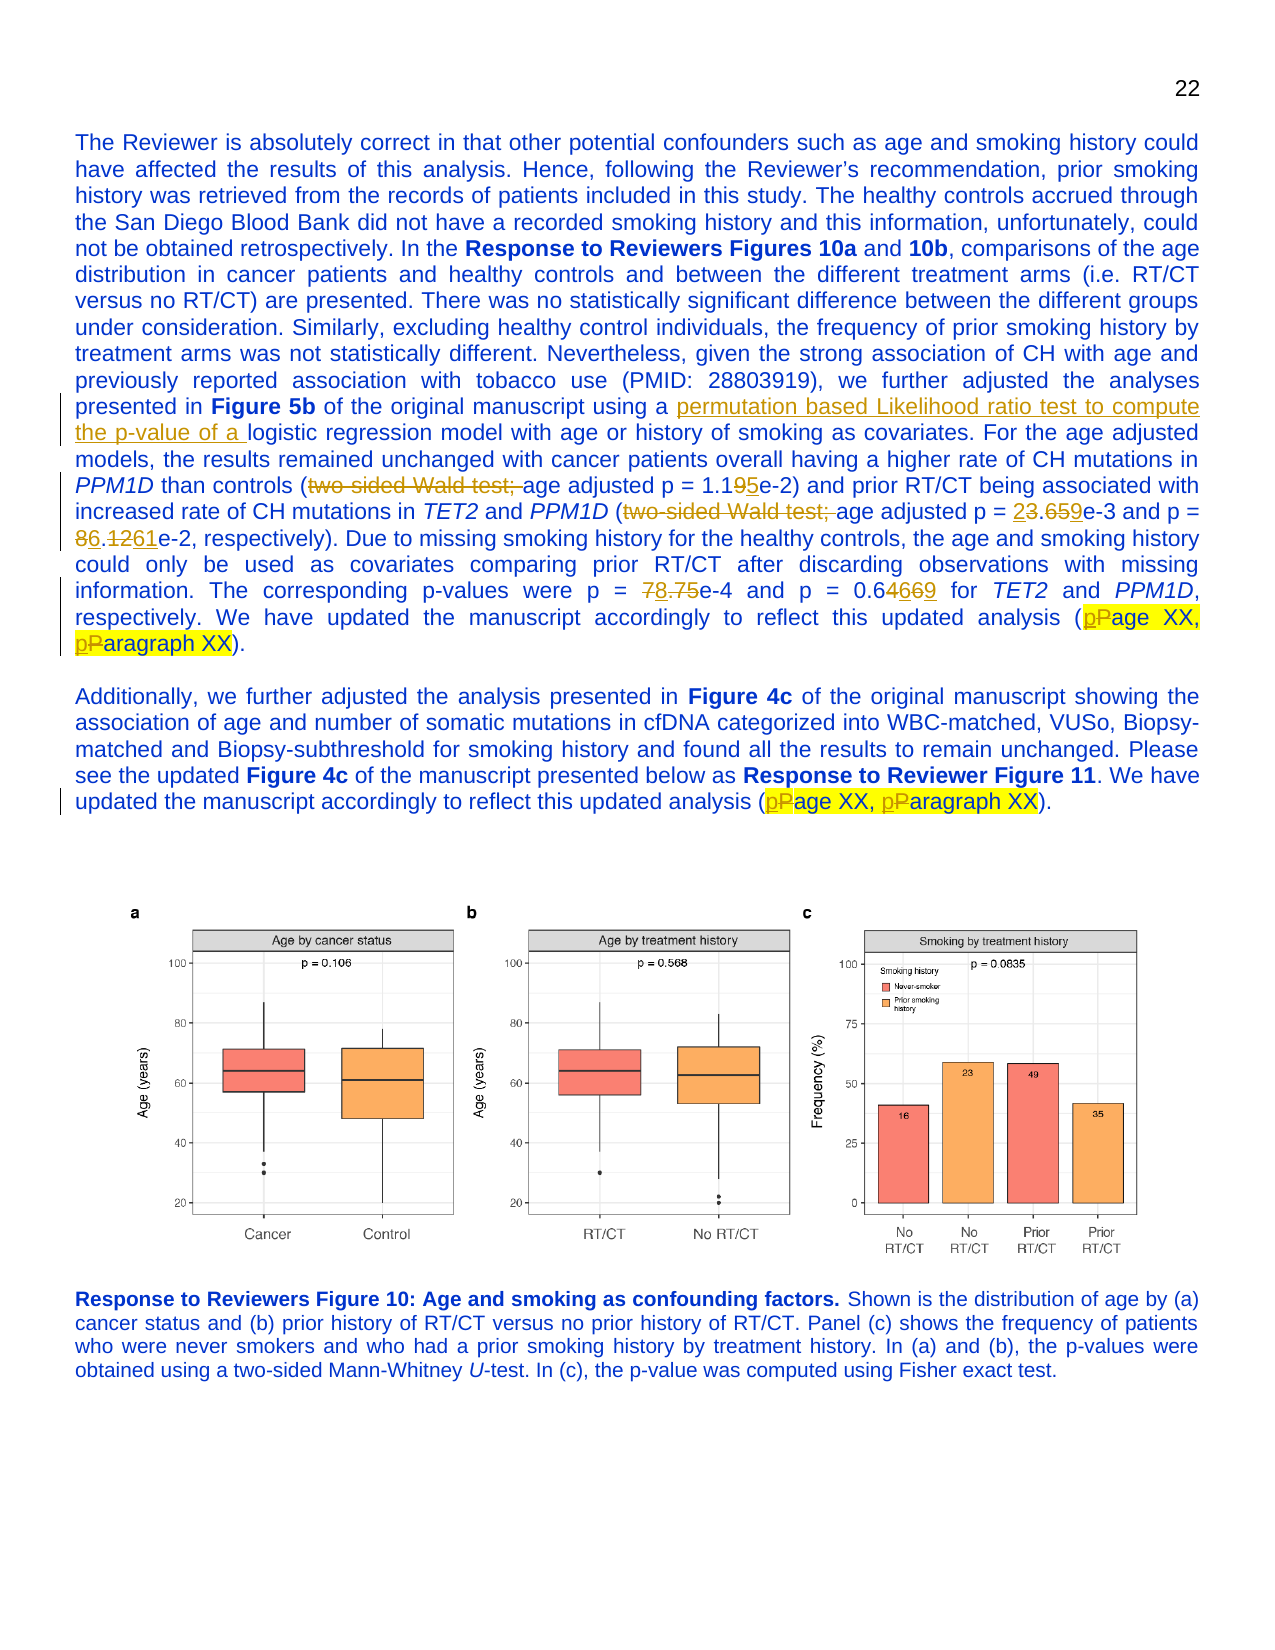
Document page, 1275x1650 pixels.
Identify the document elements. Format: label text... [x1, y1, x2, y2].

picture [130, 903, 1144, 1268]
text The Reviewer is absolutely correct in that other potential confounders such as age and smoking history could have affected the results of this analysis. Hence, following the Reviewer’s recommendation, prior smoking history was retrieved from the records of patients included in this study. The healthy controls accrued through the San Diego Blood Bank did not have a recorded smoking history and this information, unfortunately, could not be obtained retrospectively. In the Response to Reviewers Figures 10a and 10b, comparisons of the age distribution in cancer patients and healthy controls and between the different treatment arms (i.e. RT/CT versus no RT/CT) are presented. There was no statistically significant difference between the different groups under consideration. Similarly, excluding healthy control individuals, the frequency of prior smoking history by treatment arms was not statistically different. Nevertheless, given the strong association of CH with age and previously reported association with tobacco use (PMID: 28803919), we further adjusted the analyses presented in Figure 5b of the original manuscript using a logistic regression model with age or history of smoking as covariates. For the age adjusted models, the results remained unchanged with cancer patients overall having a higher rate of CH mutations in PPM1D than controls (age adjusted p = 1.1e-2) and prior RT/CT being associated with increased rate of CH mutations in TET2 and PPM1D (age adjusted p = .e-3 and p = .e-2, respectively). Due to missing smoking history for the healthy controls, the age and smoking history could only be used as covariates comparing prior RT/CT after discarding observations with missing information. The corresponding p-values were p = e-4 and p = 0.6 for TET2 and PPM1D, respectively. We have updated the manuscript accordingly to reflect this updated analysis (age XX, aragraph XX). [75, 129, 1200, 656]
text Additionally, we further adjusted the analysis presented in Figure 4c of the original manuscript showing the association of age and number of somatic mutations in cfDNA categorized into WBC-matched, VUSo, Biopsy-matched and Biopsy-subthreshold for smoking history and found all the results to remain unchanged. Please see the updated Figure 4c of the manuscript presented below as Response to Reviewer Figure 11. We have updated the manuscript accordingly to reflect this updated analysis (age XX, aragraph XX). [75, 683, 1200, 814]
